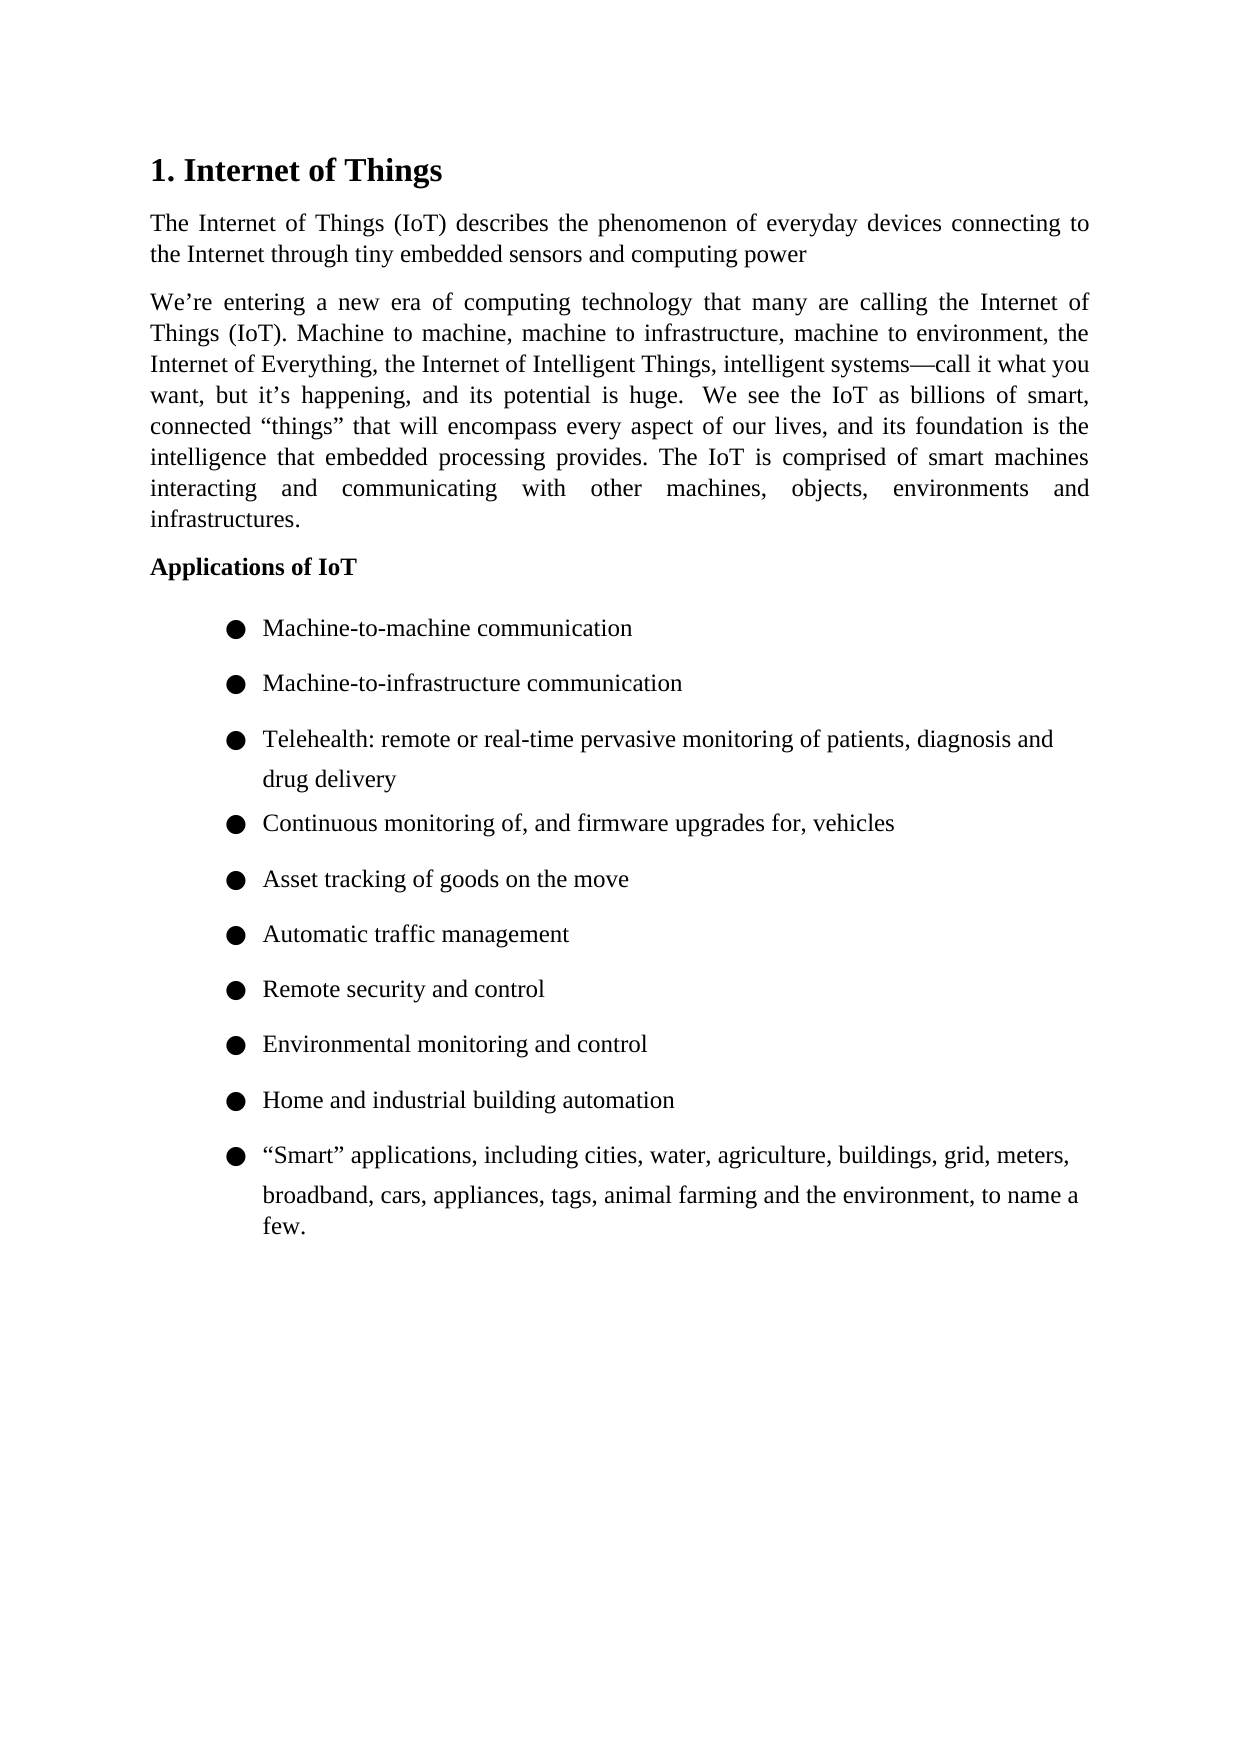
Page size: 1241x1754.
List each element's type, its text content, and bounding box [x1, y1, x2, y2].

list Automatic traffic management [225, 905, 1090, 957]
text The Internet of Things (IoT) describes the phenomenon of everyday devices connecting to the Internet through tiny embedded sensors and computing power [150, 208, 1090, 268]
list Continuous monitoring of, and firmware upgrades for, vehicles [225, 795, 1090, 846]
list Telehealth: remote or real-time pervasive monitoring of patients, diagnosis and drug delivery [225, 710, 1090, 792]
text Applications of IoT [150, 552, 1090, 581]
list “Smart” applications, including cities, water, agriculture, buildings, grid, meters, broadband, cars, appliances, tags, animal farming and the environment, to name a few. [225, 1127, 1090, 1240]
list Home and industrial building automation [225, 1071, 1090, 1122]
text We’re entering a new era of computing technology that many are calling the Internet of Things (IoT). Machine to machine, machine to infrastructure, machine to environment, the Internet of Everything, the Internet of Intelligent Things, intelligent systems—call it what you want, but it’s happening, and its potential is huge. We see the IoT as billions of smart, connected “things” that will encompass every aspect of our lives, and its foundation is the intelligence that embedded processing provides. The IoT is comprised of smart machines interacting and communicating with other machines, objects, environments and infrastructures. [150, 287, 1090, 533]
list Environmental monitoring and control [225, 1016, 1090, 1067]
text 1. Internet of Things [150, 150, 1090, 188]
list Asset tracking of goods on the move [225, 850, 1090, 901]
list Remote security and control [225, 961, 1090, 1012]
list Machine-to-machine communication [225, 599, 1090, 651]
list Machine-to-infrastructure communication [225, 655, 1090, 706]
